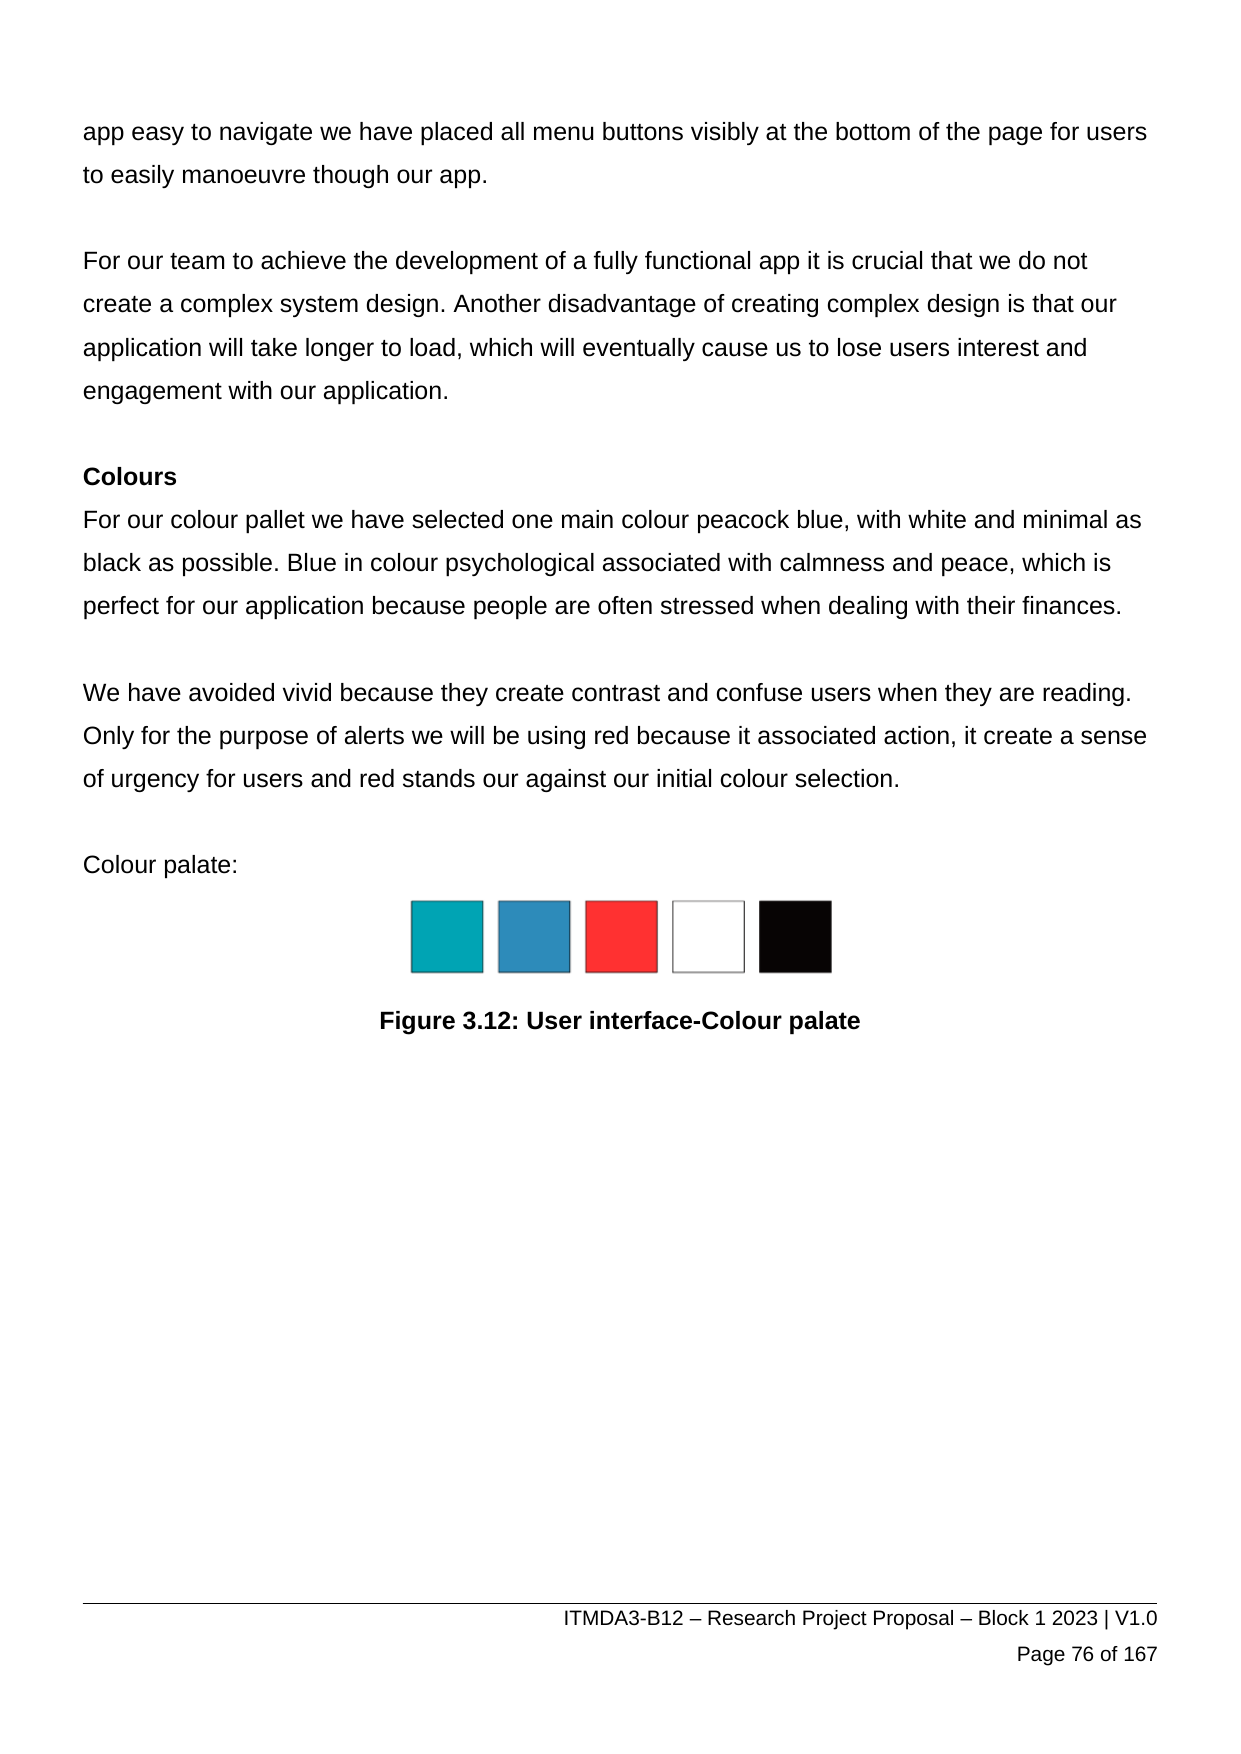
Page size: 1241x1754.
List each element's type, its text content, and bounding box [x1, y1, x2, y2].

text Figure 3.12: User interface-Colour palate [83, 1006, 1157, 1034]
text We have avoided vivid because they create contrast and confuse users when they are reading. Only for the purpose of alerts we will be using red because it associated action, it create a sense of urgency for users and red stands our against our initial colour selection. [83, 677, 1157, 792]
text For our team to achieve the development of a fully functional app it is crucial that we do not create a complex system design. Another disadvantage of creating complex design is that our application will take longer to load, which will eventually cause us to lose users interest and engagement with our application. [83, 246, 1157, 404]
picture [402, 893, 839, 979]
text For our colour pallet we have selected one main colour peacock blue, with white and minimal as black as possible. Blue in colour psychological associated with calmness and peace, which is perfect for our application because people are often stressed when dealing with their finances. [83, 505, 1157, 620]
text Colours [83, 462, 1157, 491]
text Colour palate: [83, 850, 1157, 879]
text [83, 117, 1157, 189]
